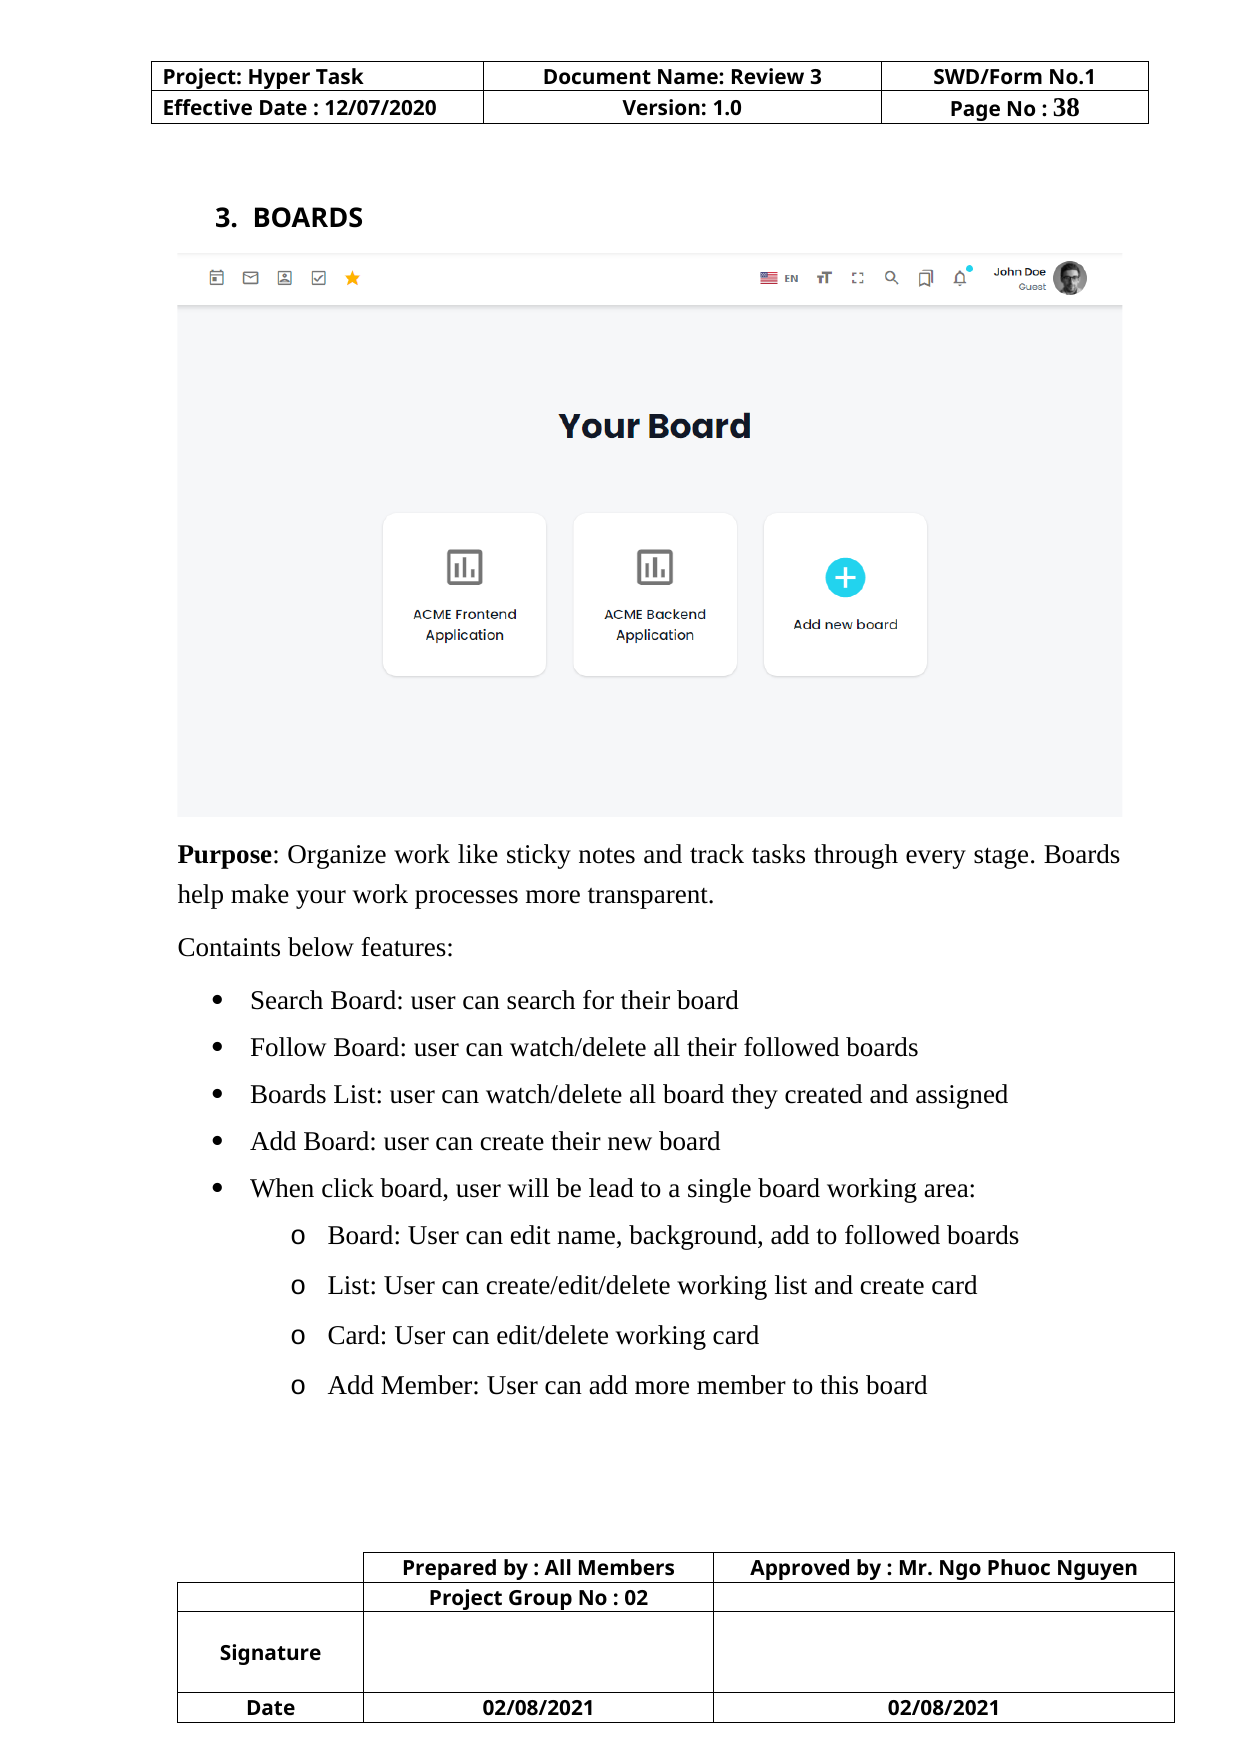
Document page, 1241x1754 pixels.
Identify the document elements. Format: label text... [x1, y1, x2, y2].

text Add Board: user can create their new board [213, 1125, 1122, 1156]
text When click board, user will be lead to a single board working area: [213, 1172, 1122, 1203]
list Add Member: User can add more member to this board [290, 1369, 1122, 1403]
list Card: User can edit/delete working card [290, 1319, 1122, 1352]
picture [177, 253, 1123, 817]
list Boards [215, 198, 1122, 235]
text Follow Board: user can watch/delete all their followed boards [213, 1031, 1122, 1063]
text Purpose: Organize work like sticky notes and track tasks through every stage. Boards help make your work processes more transparent. [177, 838, 1122, 910]
list Board: User can edit name, background, add to followed boards [290, 1219, 1122, 1252]
text Search Board: user can search for their board [213, 984, 1122, 1016]
text Containts below features: [177, 932, 1122, 963]
text Boards List: user can watch/delete all board they created and assigned [213, 1078, 1122, 1109]
list List: User can create/edit/delete working list and create card [290, 1269, 1122, 1302]
